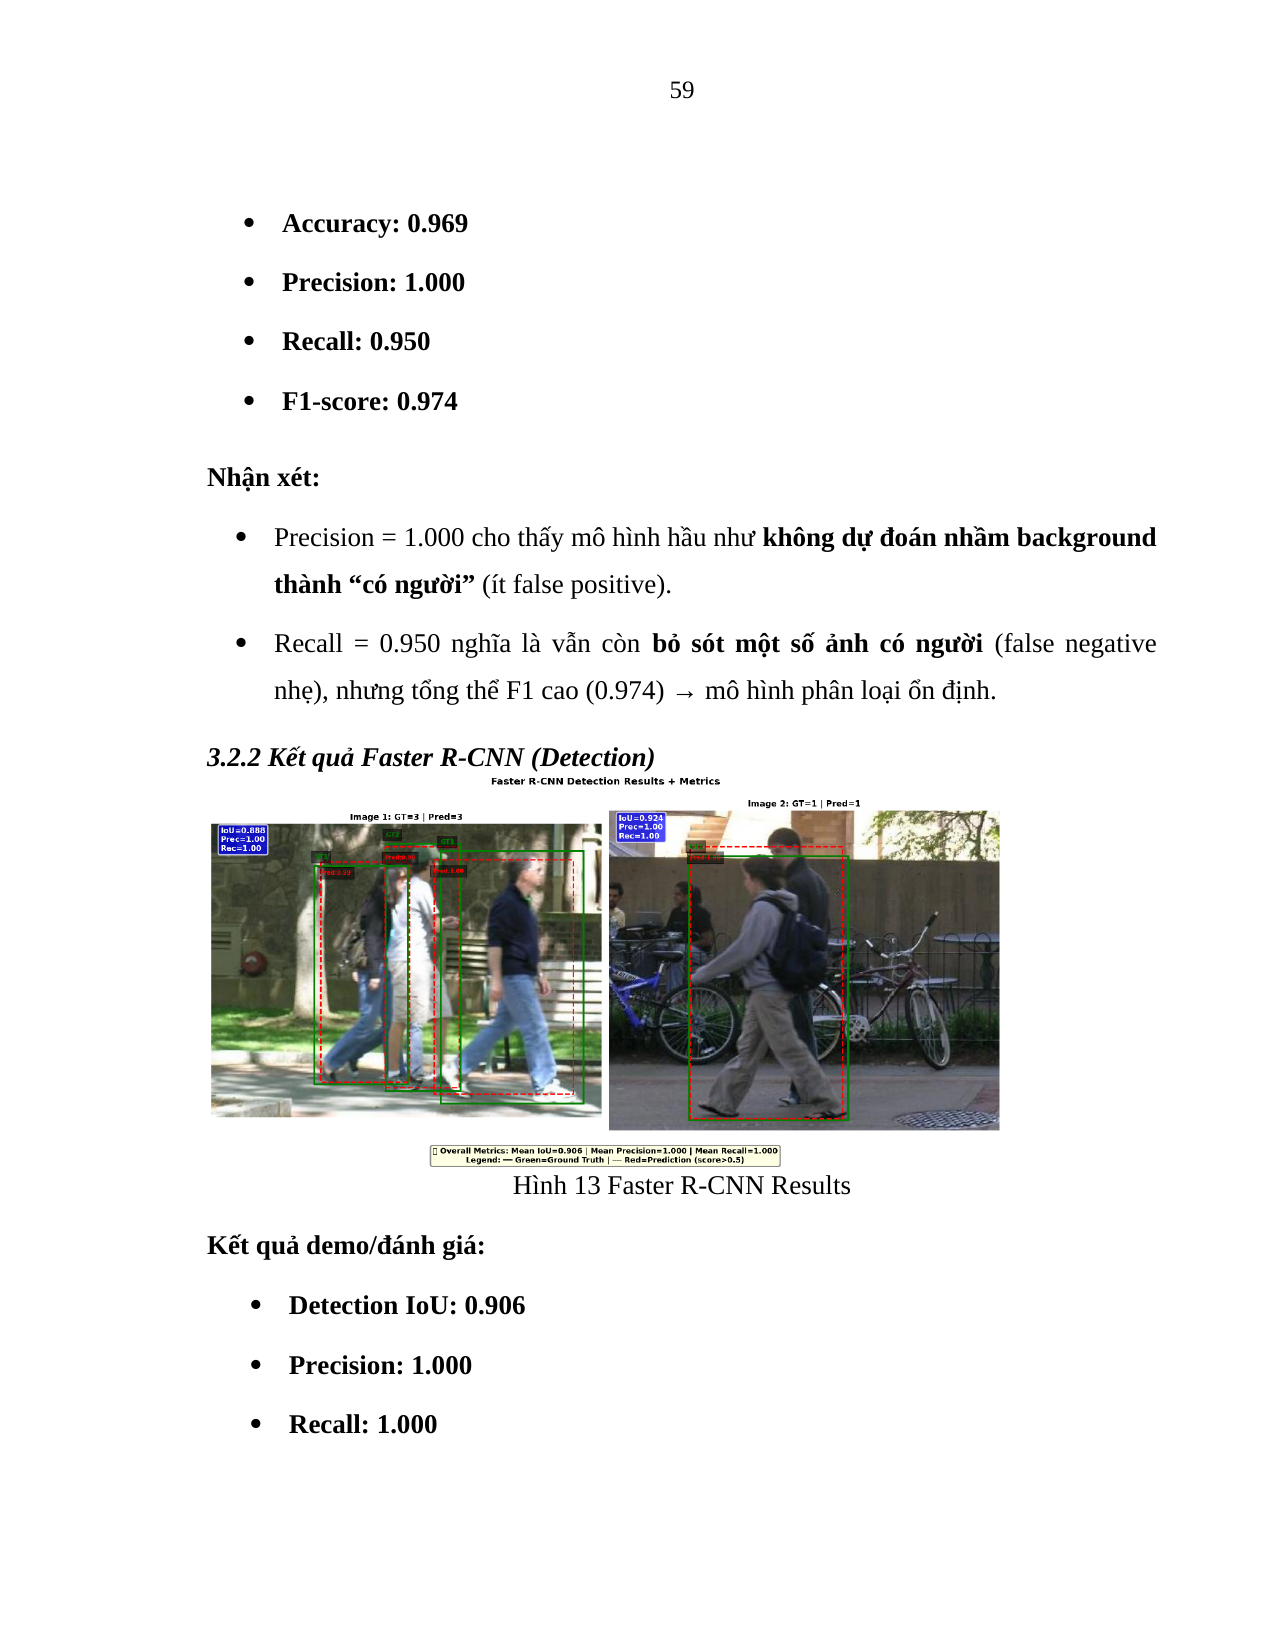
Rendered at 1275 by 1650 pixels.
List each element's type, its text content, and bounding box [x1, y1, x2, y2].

list Detection IoU: 0.906 [251, 1289, 1157, 1321]
list Precision = 1.000 cho thấy mô hình hầu như không dự đoán nhầm background thành “có người” (ít false positive). [236, 521, 1157, 599]
list Precision: 1.000 [244, 266, 1157, 297]
text Kết quả demo/đánh giá: [207, 1229, 1157, 1260]
subtitle 3.2.2 Kết quả Faster R-CNN (Detection) [207, 741, 1157, 773]
list Accuracy: 0.969 [244, 207, 1157, 238]
list Recall = 0.950 nghĩa là vẫn còn bỏ sót một số ảnh có người (false negative nhẹ), nhưng tổng thể F1 cao (0.974) → mô hình phân loại ổn định. [236, 627, 1157, 705]
list Recall: 0.950 [244, 326, 1157, 357]
picture [206, 772, 1003, 1169]
list Precision: 1.000 [251, 1349, 1157, 1380]
list F1-score: 0.974 [244, 385, 1157, 416]
text Nhận xét: [207, 461, 1157, 492]
list Recall: 1.000 [251, 1408, 1157, 1439]
